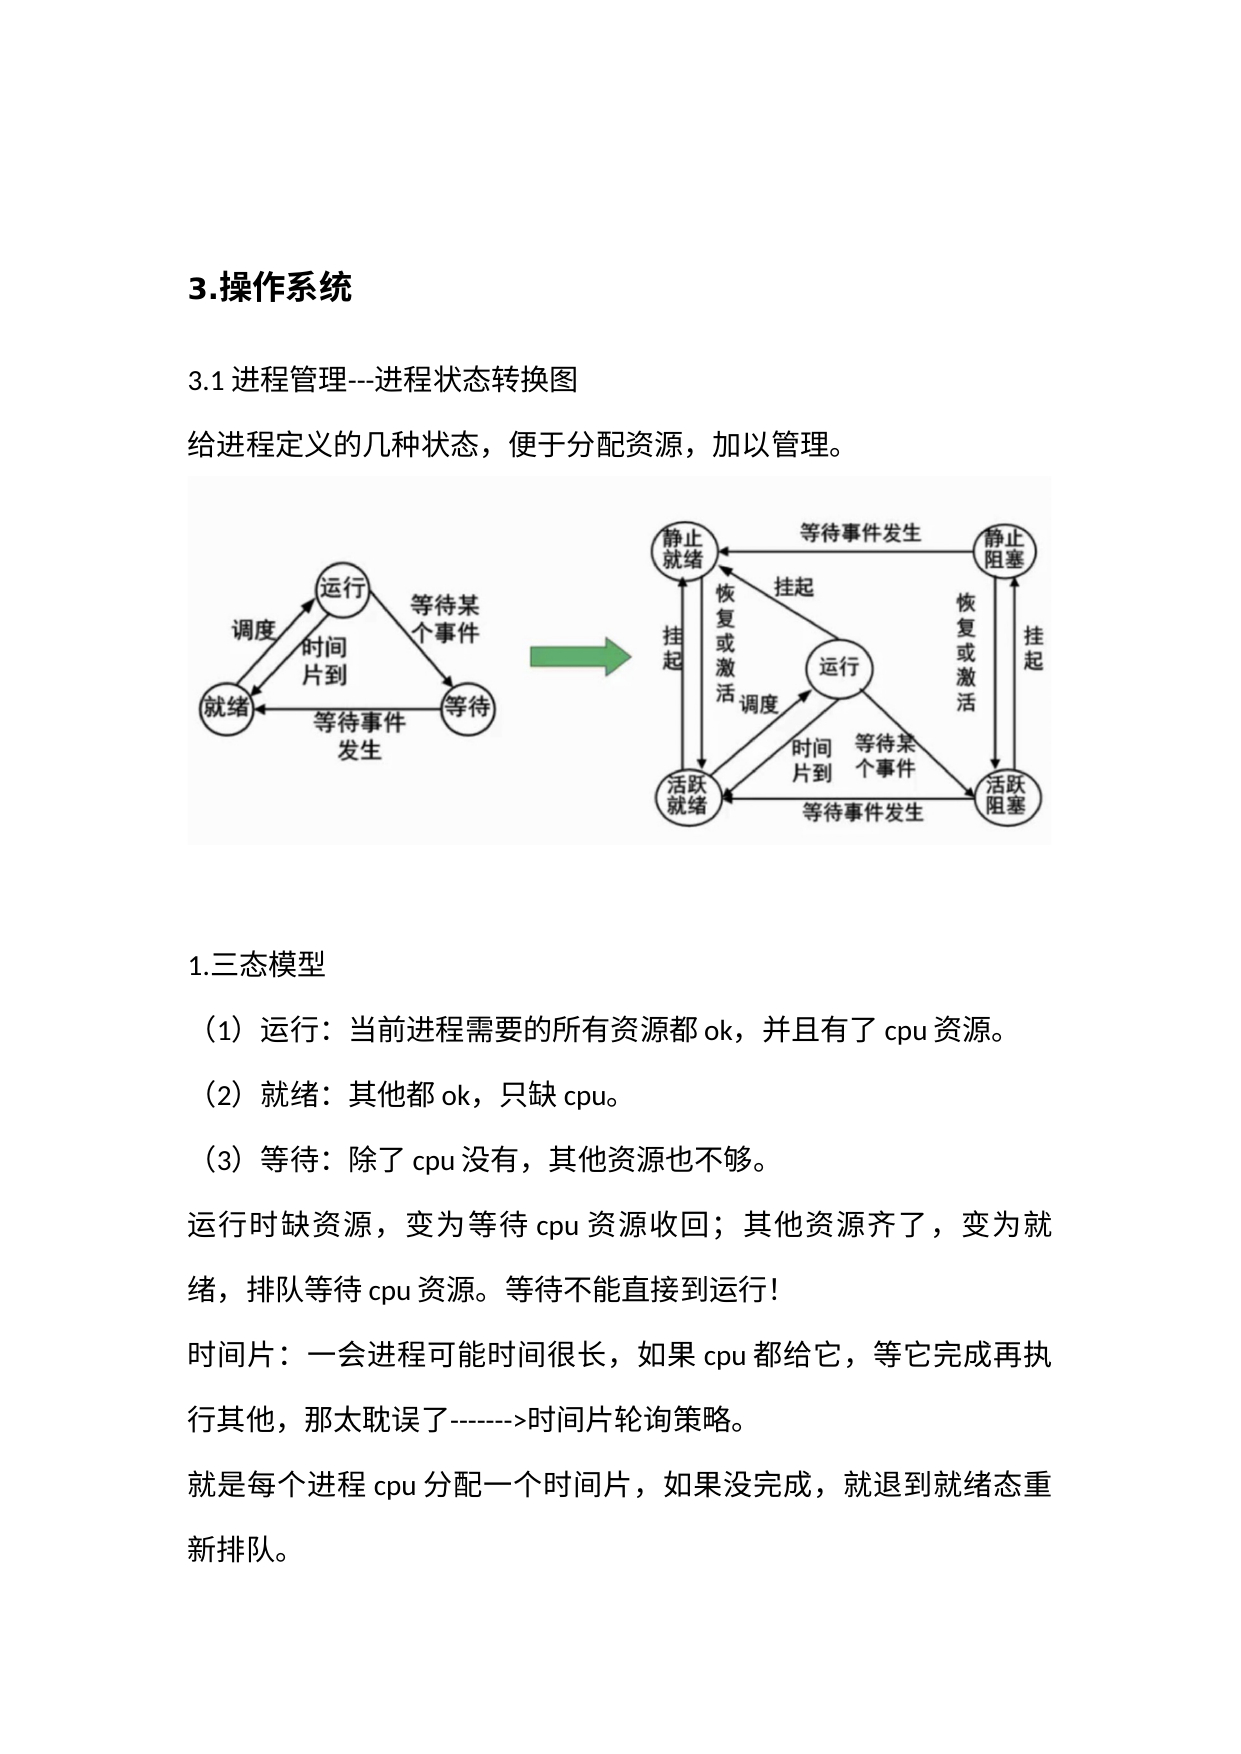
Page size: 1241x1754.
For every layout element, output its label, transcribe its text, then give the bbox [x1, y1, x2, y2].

list 运行时缺资源，变为等待cpu资源收回；其他资源齐了，变为就绪，排队等待cpu资源。等待不能直接到运行！ [187, 1191, 1053, 1321]
list 等待：除了cpu没有，其他资源也不够。 [187, 1126, 1053, 1191]
subtitle 操作系统 [187, 254, 1053, 319]
list 1.三态模型 [187, 931, 1053, 996]
list 就是每个进程cpu分配一个时间片，如果没完成，就退到就绪态重新排队。 [187, 1451, 1053, 1581]
list 运行：当前进程需要的所有资源都ok，并且有了cpu资源。 [187, 996, 1053, 1061]
list 就绪：其他都ok，只缺cpu。 [187, 1061, 1053, 1126]
list 时间片：一会进程可能时间很长，如果cpu都给它，等它完成再执行其他，那太耽误了------->时间片轮询策略。 [187, 1321, 1053, 1451]
list 3.1 进程管理---进程状态转换图 [187, 346, 1053, 411]
list 给进程定义的几种状态，便于分配资源，加以管理。 [187, 411, 1053, 476]
picture [187, 476, 1052, 845]
